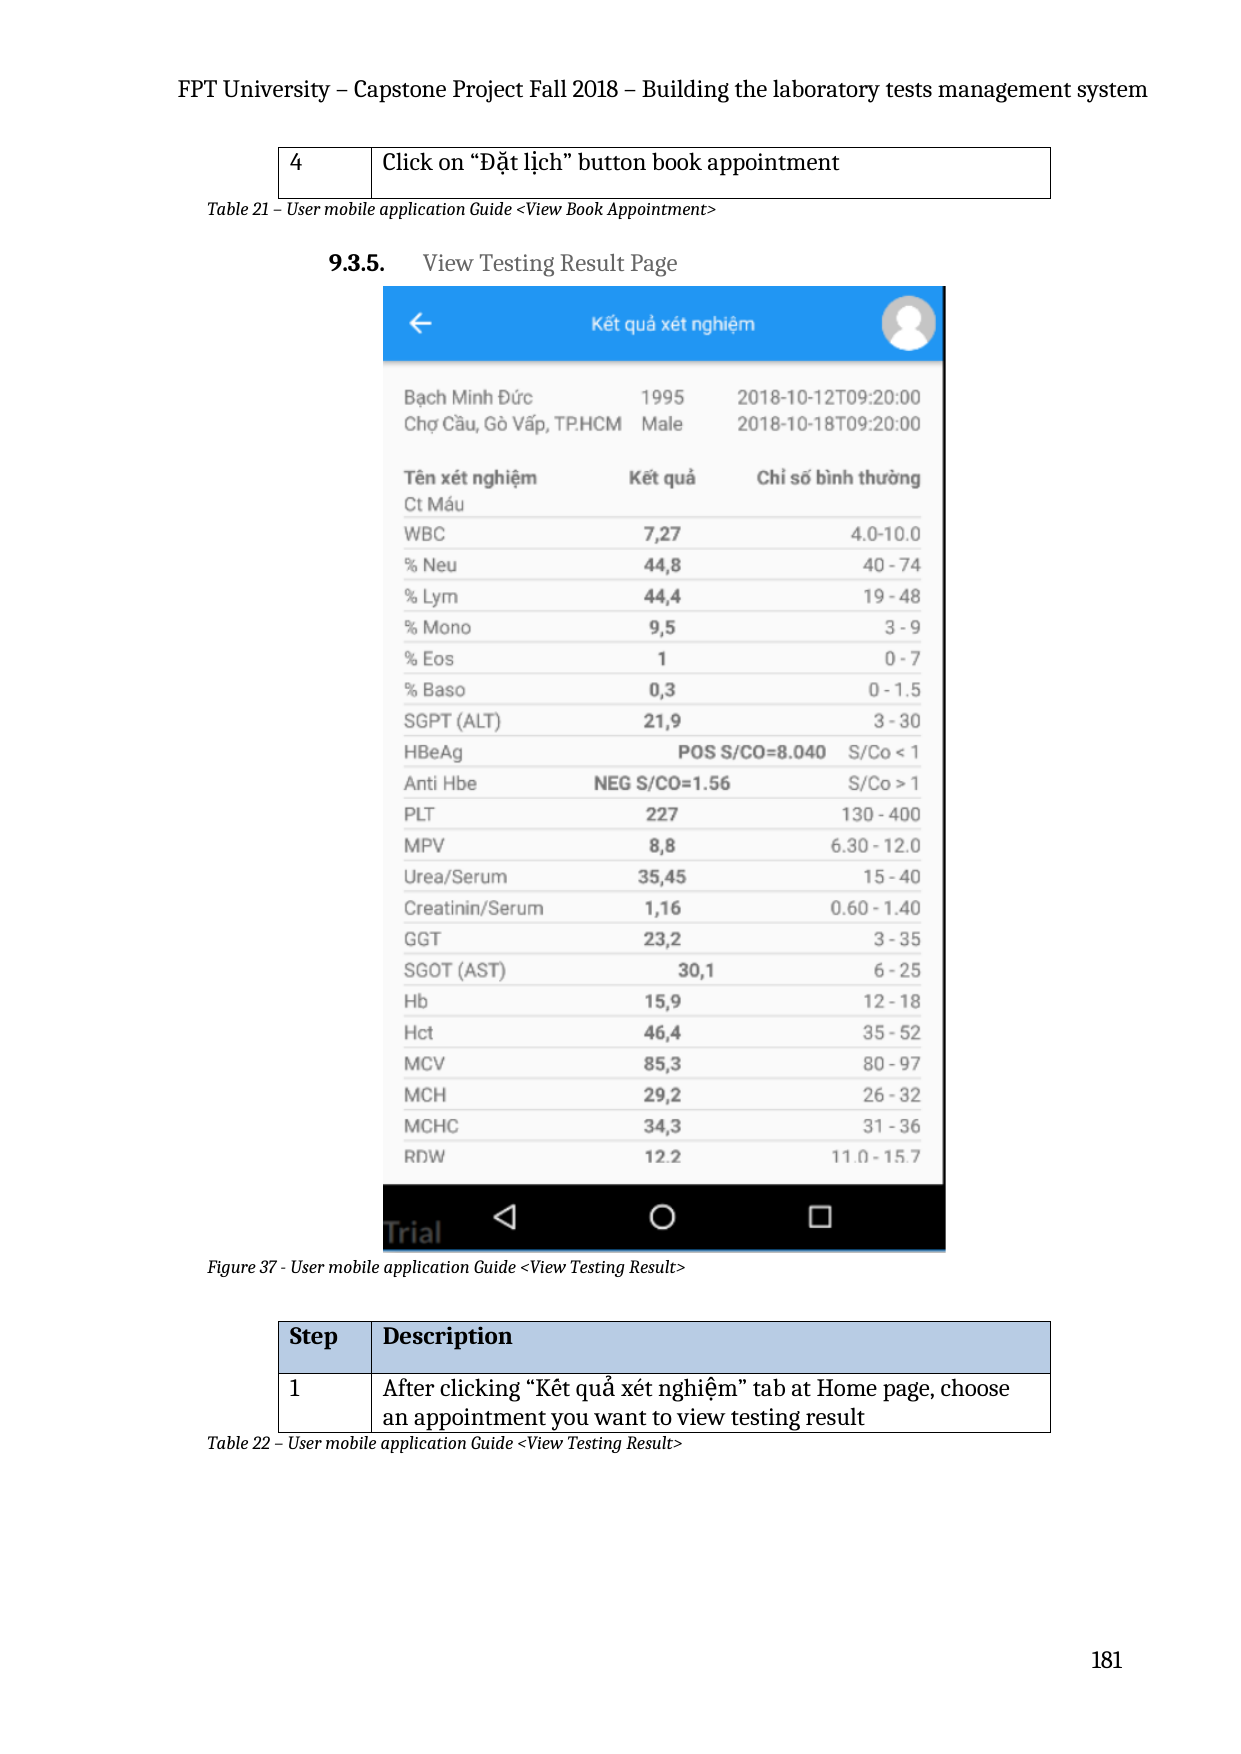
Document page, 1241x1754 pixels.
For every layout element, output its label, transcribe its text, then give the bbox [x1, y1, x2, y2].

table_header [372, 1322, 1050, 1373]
picture [383, 286, 946, 1253]
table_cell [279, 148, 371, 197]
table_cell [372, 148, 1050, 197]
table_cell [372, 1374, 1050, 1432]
subtitle View Testing Result Page [385, 249, 1114, 278]
text Table 22 – User mobile application Guide <View Testing Result> [207, 1433, 1122, 1454]
text Table 21 – User mobile application Guide <View Book Appointment> [207, 198, 1122, 220]
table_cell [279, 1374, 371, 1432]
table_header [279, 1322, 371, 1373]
text Figure 37 - User mobile application Guide <View Testing Result> [207, 1257, 1122, 1278]
